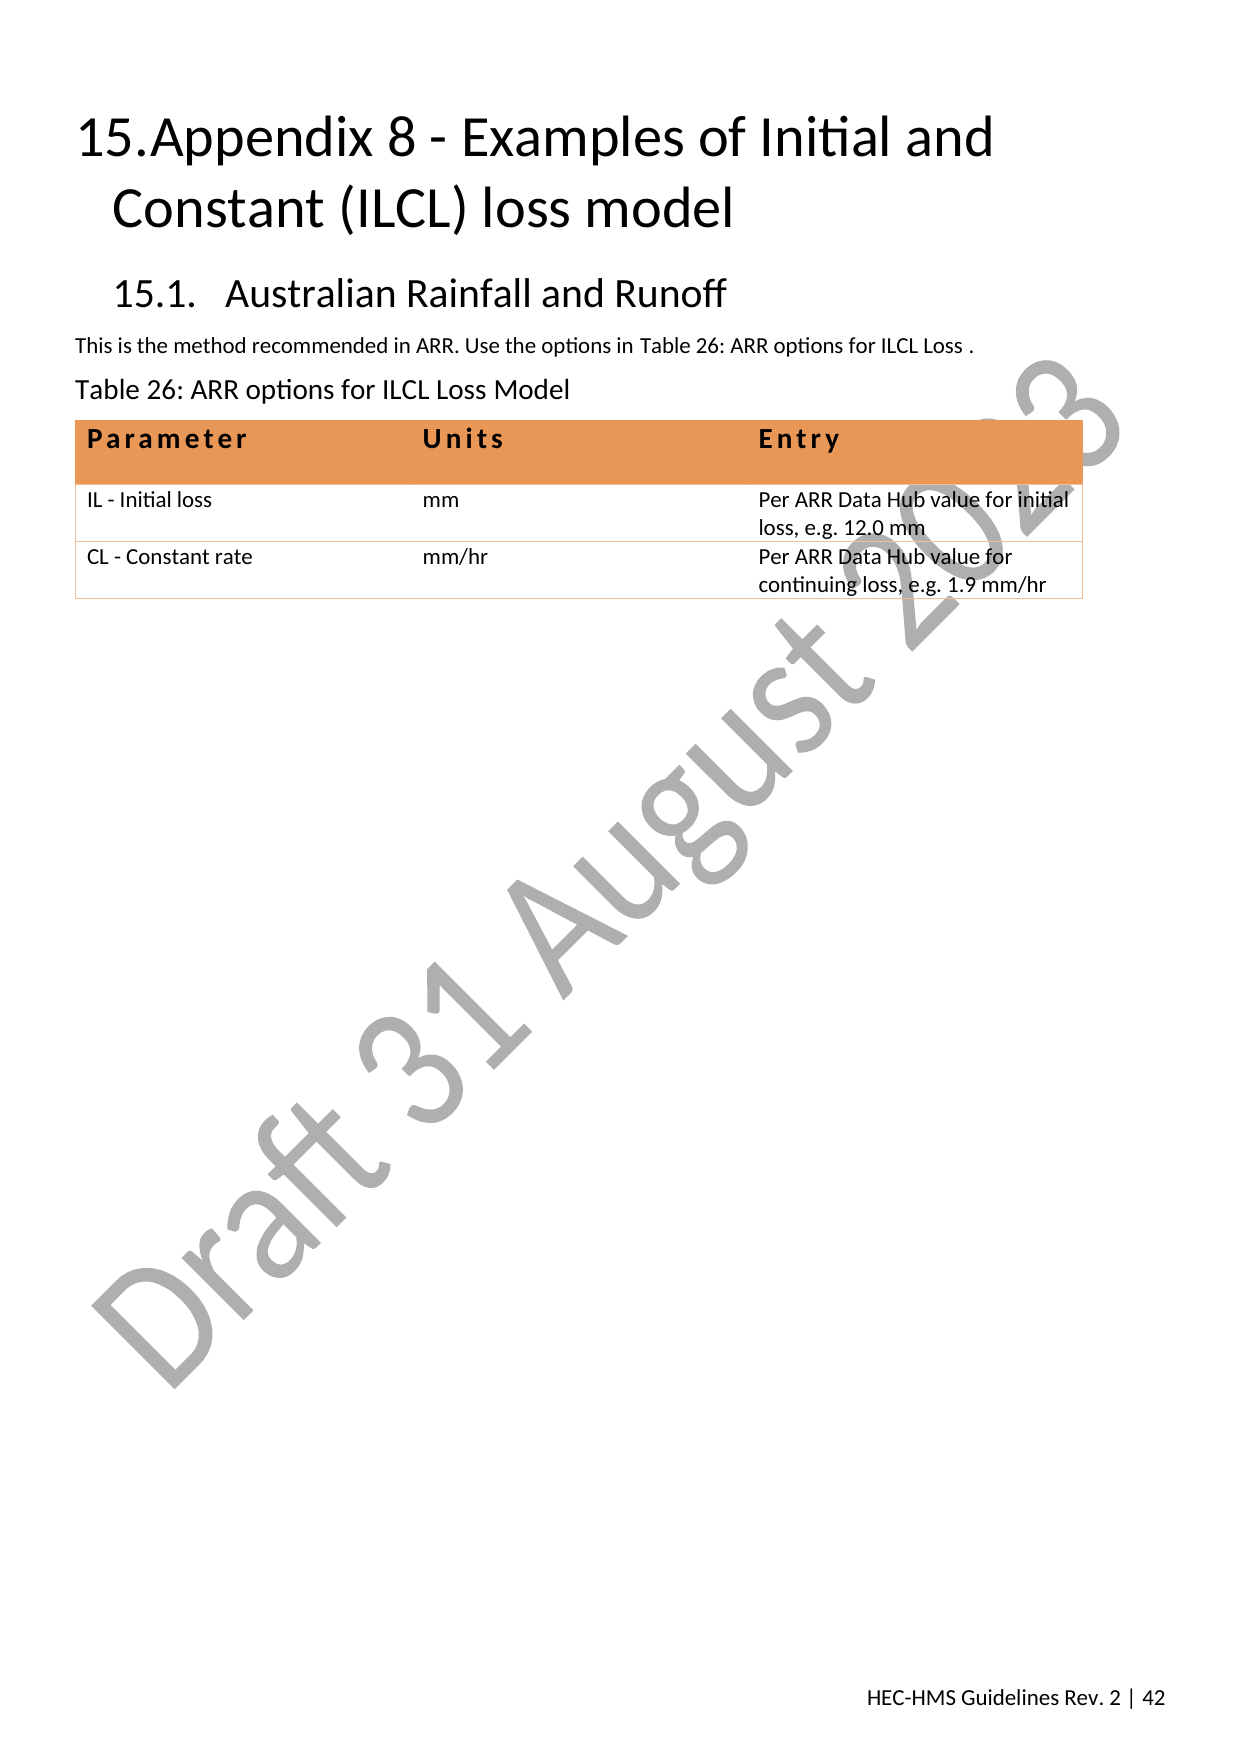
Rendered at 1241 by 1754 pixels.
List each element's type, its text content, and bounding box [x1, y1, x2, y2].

table_cell mm [411, 485, 747, 541]
table_header Parameter [76, 421, 411, 484]
table_cell Per ARR Data Hub value for continuing loss, e.g. 1.9 mm/hr [747, 542, 1082, 598]
table_cell IL - Initial loss [76, 485, 411, 541]
subtitle Appendix 8 - Examples of Initial and Constant (ILCL) loss model [75, 100, 1165, 242]
table_cell CL - Constant rate [76, 542, 411, 598]
table_cell mm/hr [411, 542, 747, 598]
table_header Units [412, 421, 747, 484]
text Table 26: ARR options for ILCL Loss Model [75, 371, 1165, 407]
text This is the method recommended in ARR. Use the options in Table 26: ARR options for ILCL Loss . [75, 331, 1165, 359]
subtitle Australian Rainfall and Runoff [112, 267, 1165, 318]
table_header Entry [748, 421, 1082, 484]
table_cell Per ARR Data Hub value for initial loss, e.g. 12.0 mm [747, 485, 1082, 541]
